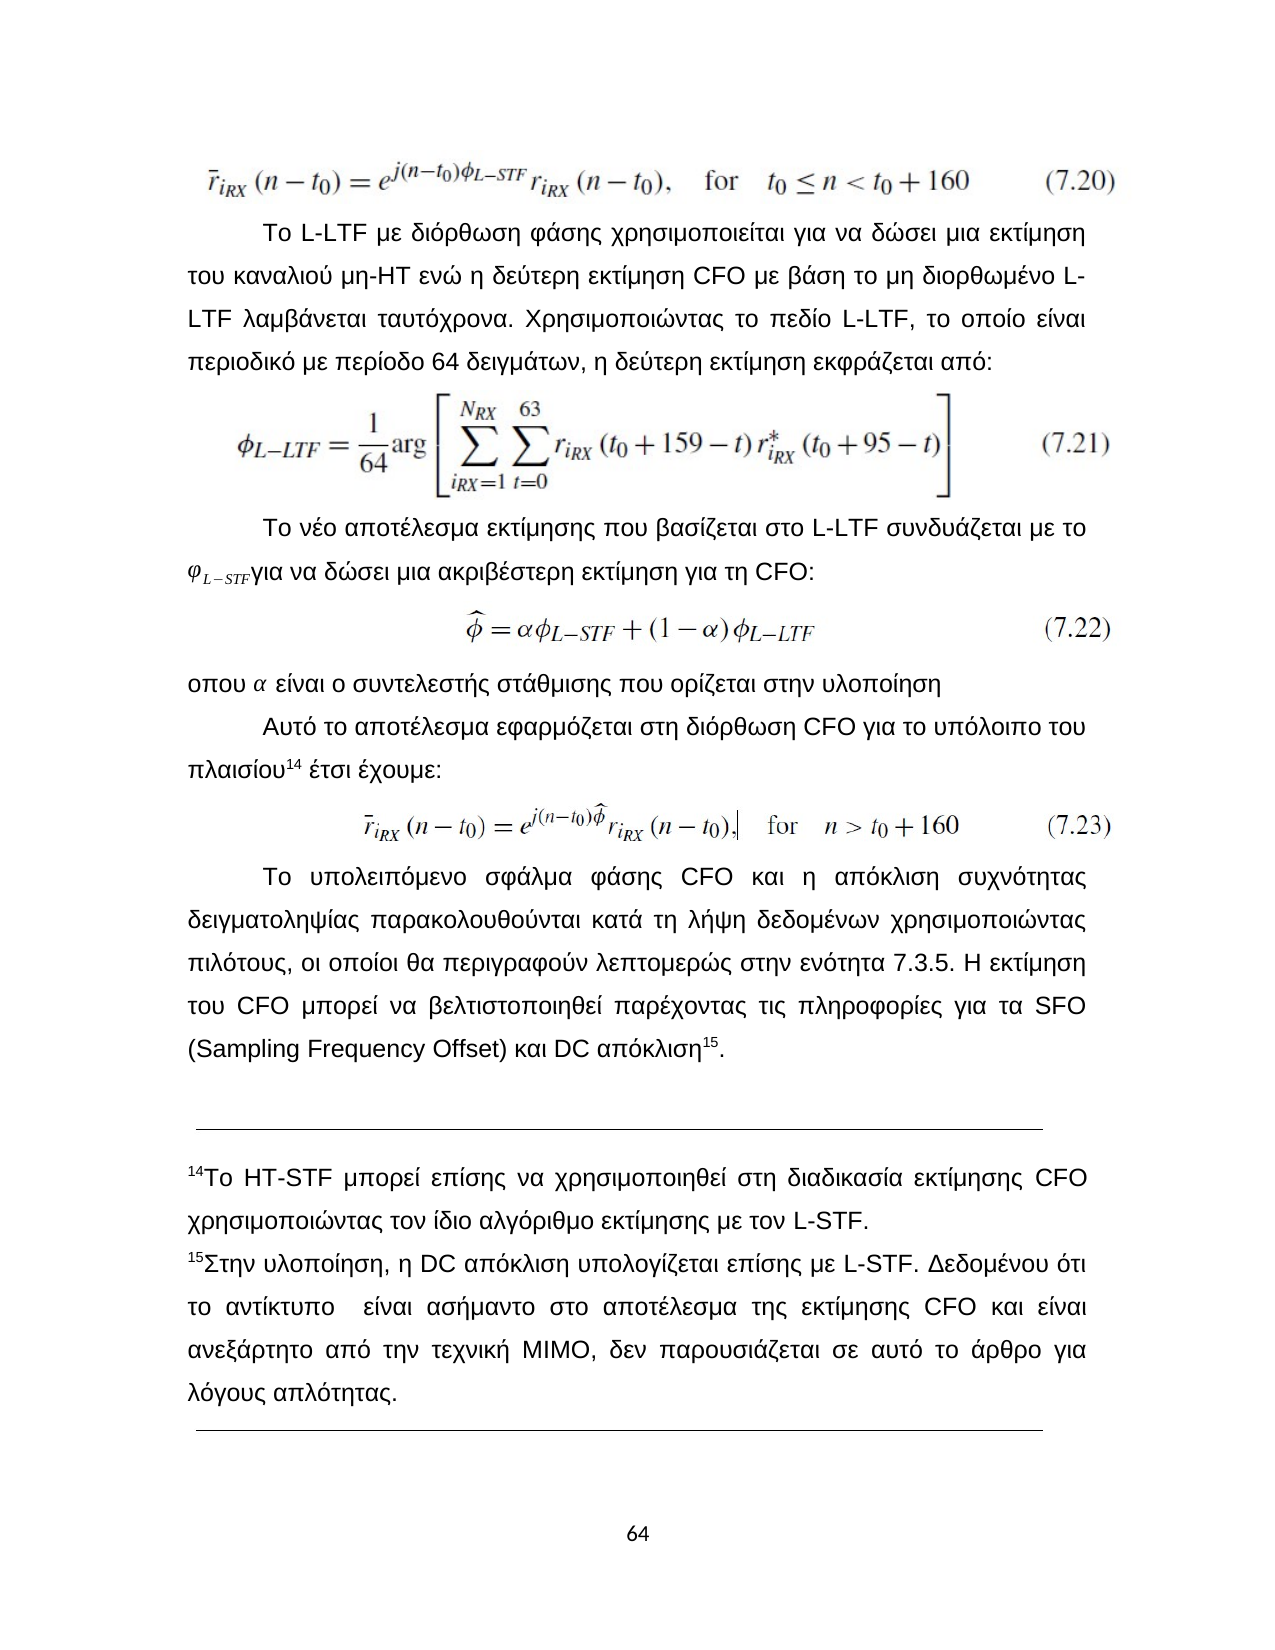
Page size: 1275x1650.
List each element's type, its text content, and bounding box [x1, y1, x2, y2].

picture [187, 1120, 1052, 1135]
picture [187, 1421, 1052, 1436]
text Το υπολειπόμενο σφάλμα φάσης CFO και η απόκλιση συχνότητας δειγματοληψίας παρακολουθούνται κατά τη λήψη δεδομένων χρησιμοποιώντας πιλότους, οι οποίοι θα περιγραφούν λεπτομερώς στην ενότητα 7.3.5. Η εκτίμηση του CFO μπορεί να βελτιστοποιηθεί παρέχοντας τις πληροφορίες για τα SFΟ (Sampling Frequency Offset) και DC απόκλιση15. [187, 862, 1087, 1063]
picture [216, 390, 1275, 500]
picture [187, 150, 1275, 204]
text 14Το HT-STF μπορεί επίσης να χρησιμοποιηθεί στη διαδικασία εκτίμησης CFO χρησιμοποιώντας τον ίδιο αλγόριθμο εκτίμησης με τον L-STF. [187, 1162, 1087, 1234]
text οπου είναι ο συντελεστής στάθμισης που ορίζεται στην υλοποίηση [187, 669, 1087, 698]
text Το L-LTF με διόρθωση φάσης χρησιμοποιείται για να δώσει μια εκτίμηση του καναλιού μη-ΗΤ ενώ η δεύτερη εκτίμηση CFO με βάση το μη διορθωμένο L-LTF λαμβάνεται ταυτόχρονα. Χρησιμοποιώντας το πεδίο L-LTF, το οποίο είναι περιοδικό με περίοδο 64 δειγμάτων, η δεύτερη εκτίμηση εκφράζεται από: [187, 218, 1087, 376]
text Το νέο αποτέλεσμα εκτίμησης που βασίζεται στο L-LTF συνδυάζεται με το για να δώσει μια ακριβέστερη εκτίμηση για τη CFO: [187, 513, 1087, 587]
picture [433, 601, 1153, 656]
text 15Στην υλοποίηση, η DC απόκλιση υπολογίζεται επίσης με L-SΤF. Δεδομένου ότι το αντίκτυπο είναι ασήμαντο στο αποτέλεσμα της εκτίμησης CFO και είναι ανεξάρτητο από την τεχνική MIMO, δεν παρουσιάζεται σε αυτό το άρθρο για λόγους απλότητας. [187, 1249, 1087, 1407]
text Αυτό το αποτέλεσμα εφαρμόζεται στη διόρθωση CFO για το υπόλοιπο του πλαισίου14 έτσι έχουμε: [187, 712, 1087, 784]
picture [344, 798, 1171, 848]
